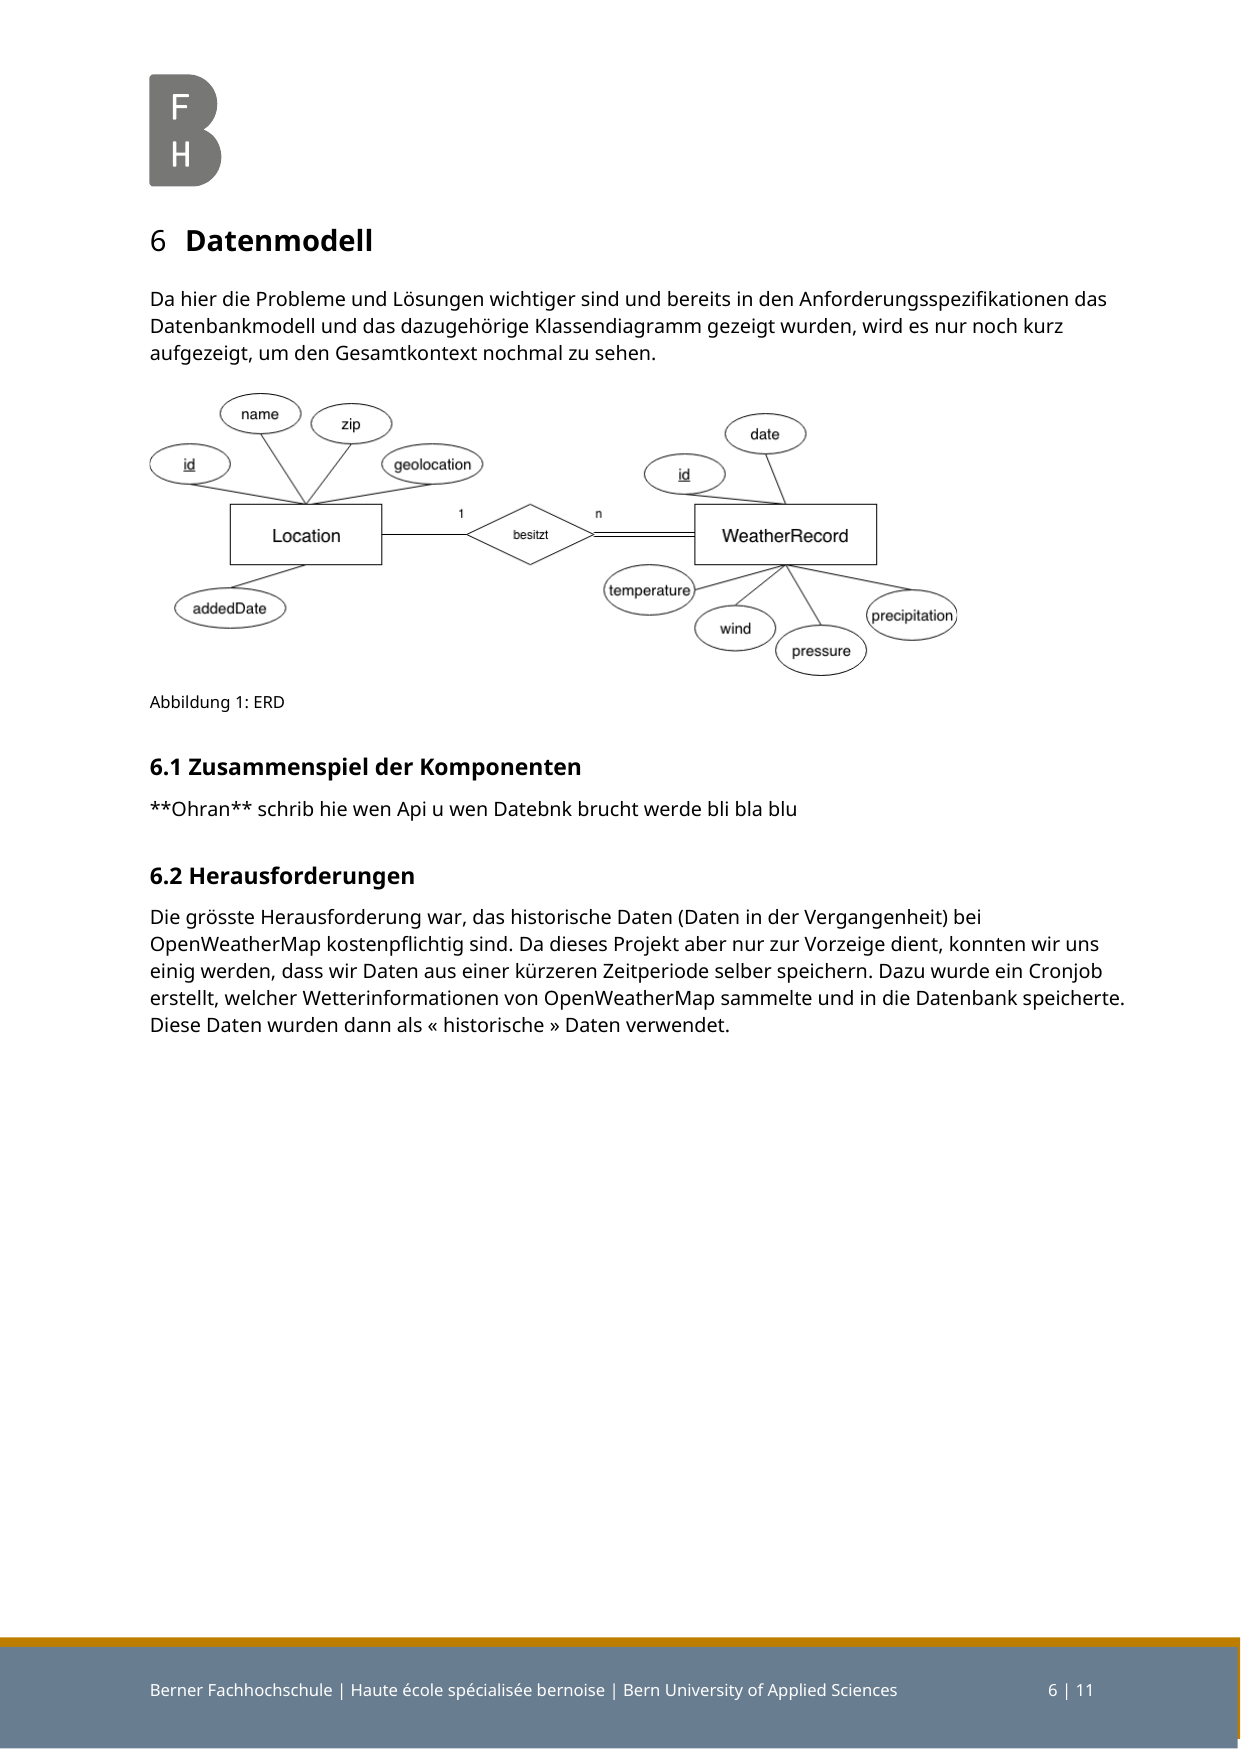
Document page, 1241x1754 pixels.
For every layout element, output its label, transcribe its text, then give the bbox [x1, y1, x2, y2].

picture [149, 393, 958, 676]
subtitle Herausforderungen [149, 859, 1136, 891]
text **Ohran** schrib hie wen Api u wen Datebnk brucht werde bli bla blu [149, 795, 1136, 822]
subtitle Zusammenspiel der Komponenten [149, 751, 1136, 783]
text Da hier die Probleme und Lösungen wichtiger sind und bereits in den Anforderungsspezifikationen das Datenbankmodell und das dazugehörige Klassendiagramm gezeigt wurden, wird es nur noch kurz aufgezeigt, um den Gesamtkontext nochmal zu sehen. [149, 285, 1136, 366]
text Abbildung 1: ERD [149, 688, 1136, 714]
subtitle Datenmodell [149, 221, 1136, 260]
text Die grösste Herausforderung war, das historische Daten (Daten in der Vergangenheit) bei OpenWeatherMap kostenpflichtig sind. Da dieses Projekt aber nur zur Vorzeige dient, konnten wir uns einig werden, dass wir Daten aus einer kürzeren Zeitperiode selber speichern. Dazu wurde ein Cronjob erstellt, welcher Wetterinformationen von OpenWeatherMap sammelte und in die Datenbank speicherte. Diese Daten wurden dann als « historische » Daten verwendet. [149, 903, 1136, 1038]
